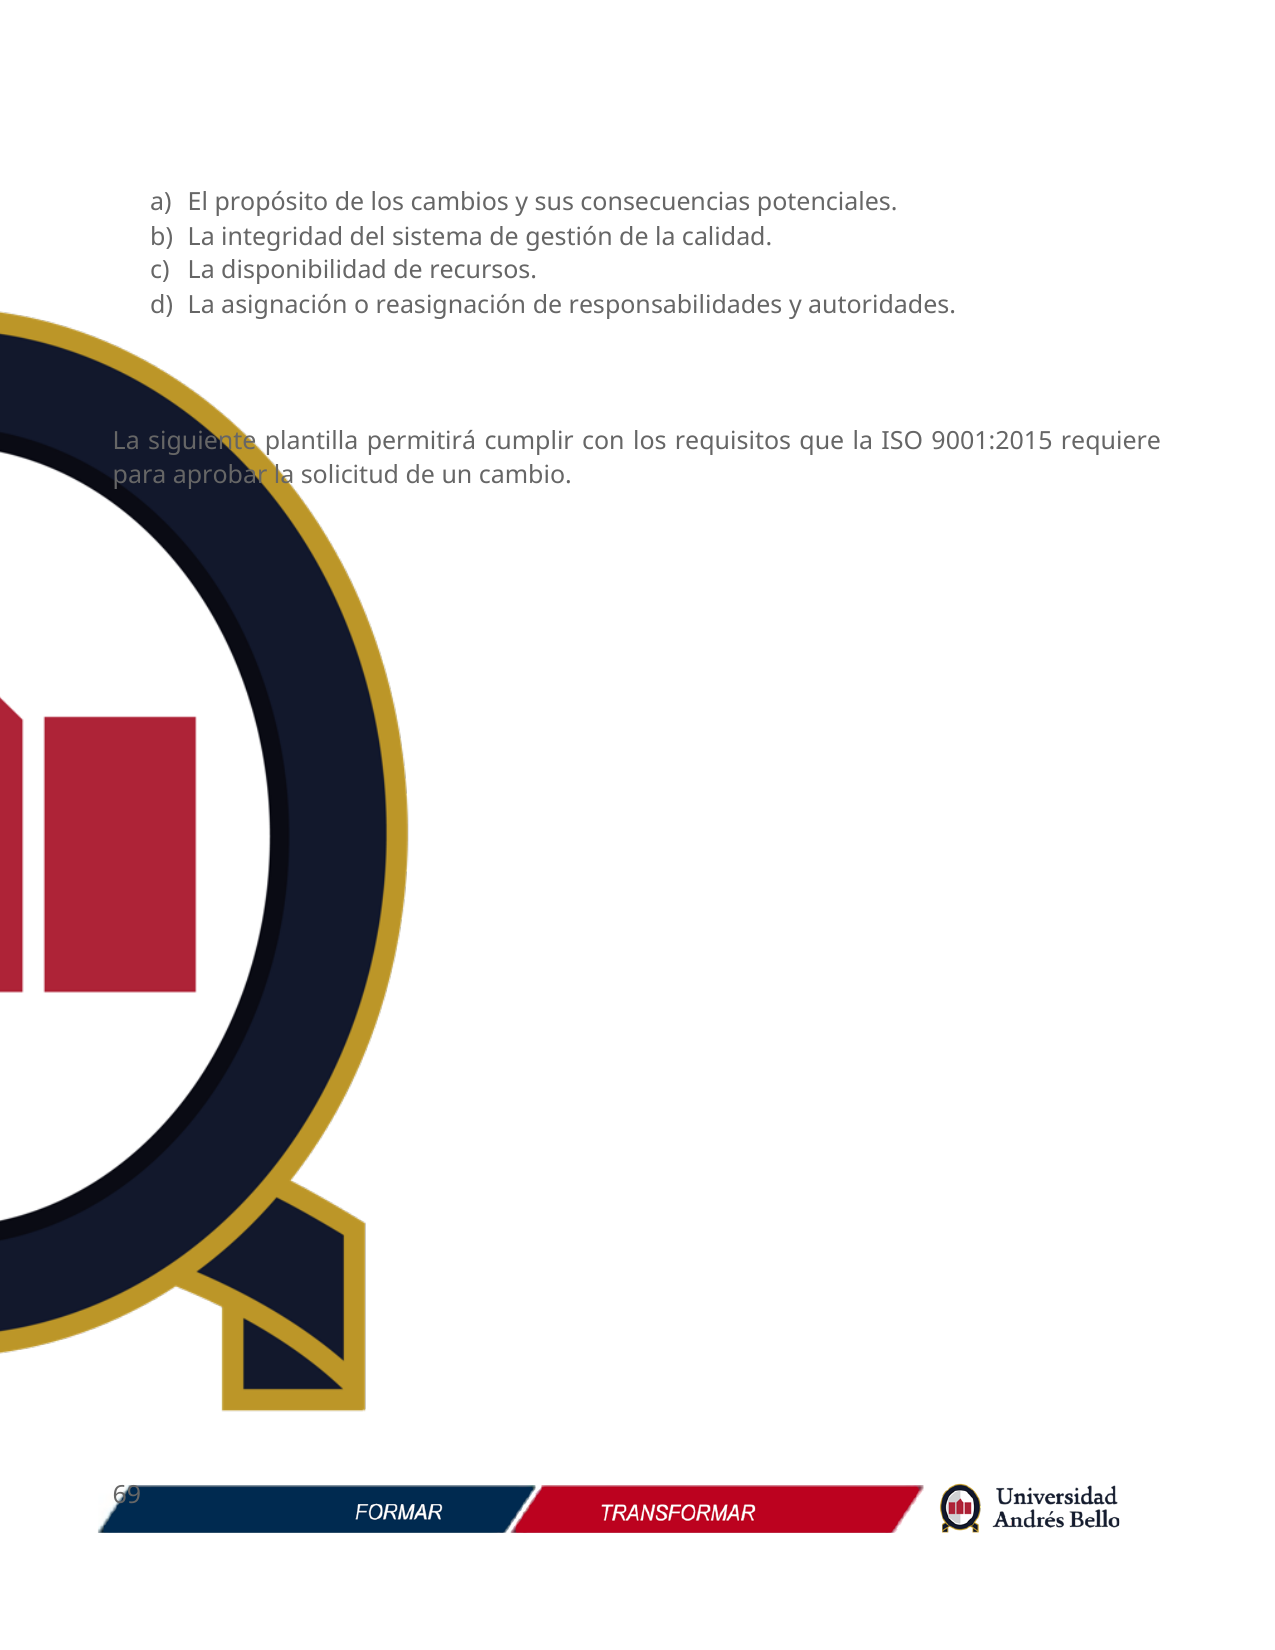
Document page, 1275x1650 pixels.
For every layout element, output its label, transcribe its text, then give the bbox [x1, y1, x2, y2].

list El propósito de los cambios y sus consecuencias potenciales. [150, 184, 1162, 218]
list La asignación o reasignación de responsabilidades y autoridades. [150, 286, 1162, 320]
picture [0, 299, 422, 1423]
picture [97, 1483, 1120, 1533]
text La siguiente plantilla permitirá cumplir con los requisitos que la ISO 9001:2015 requiere para aprobar la solicitud de un cambio. [112, 422, 1162, 491]
list La disponibilidad de recursos. [150, 252, 1162, 286]
list La integridad del sistema de gestión de la calidad. [150, 218, 1162, 252]
